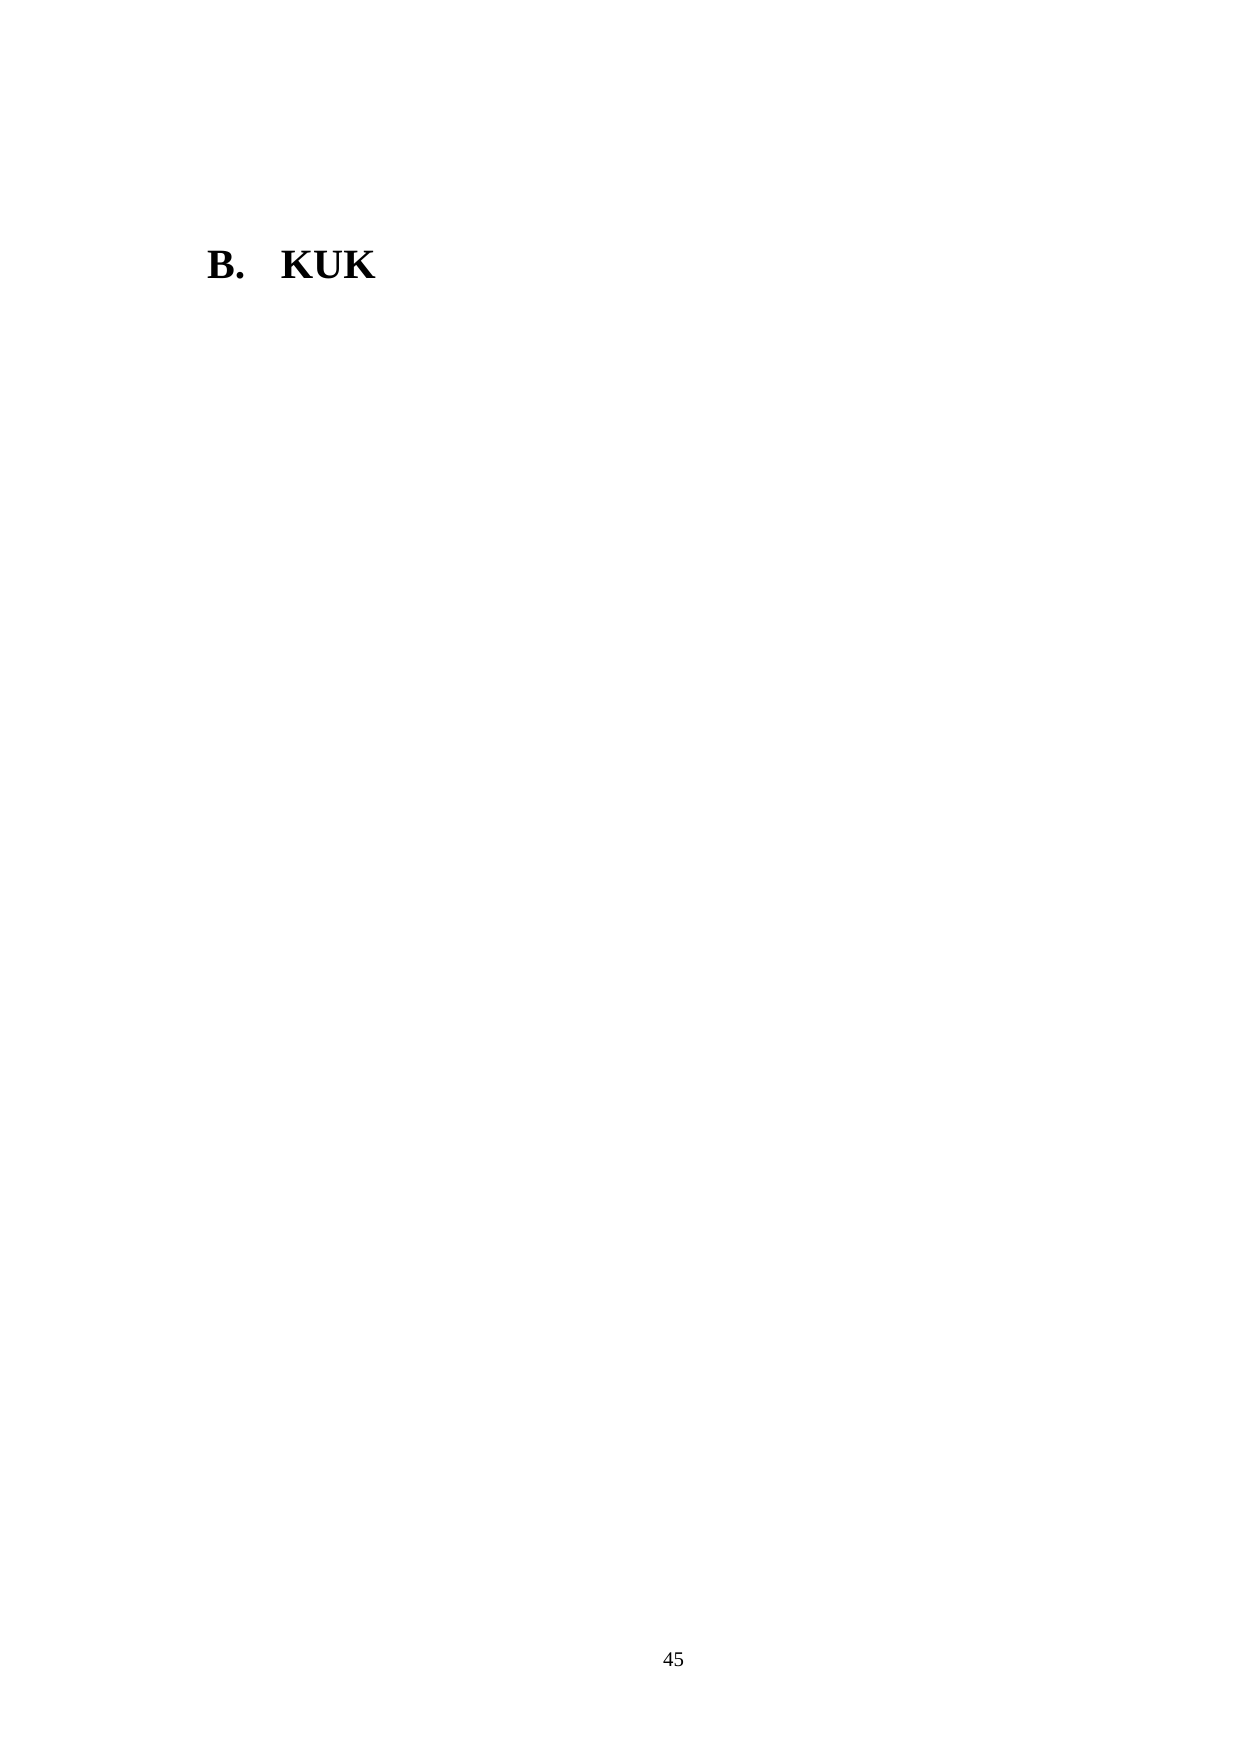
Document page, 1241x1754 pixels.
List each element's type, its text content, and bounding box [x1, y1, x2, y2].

text kuk [207, 240, 1092, 288]
